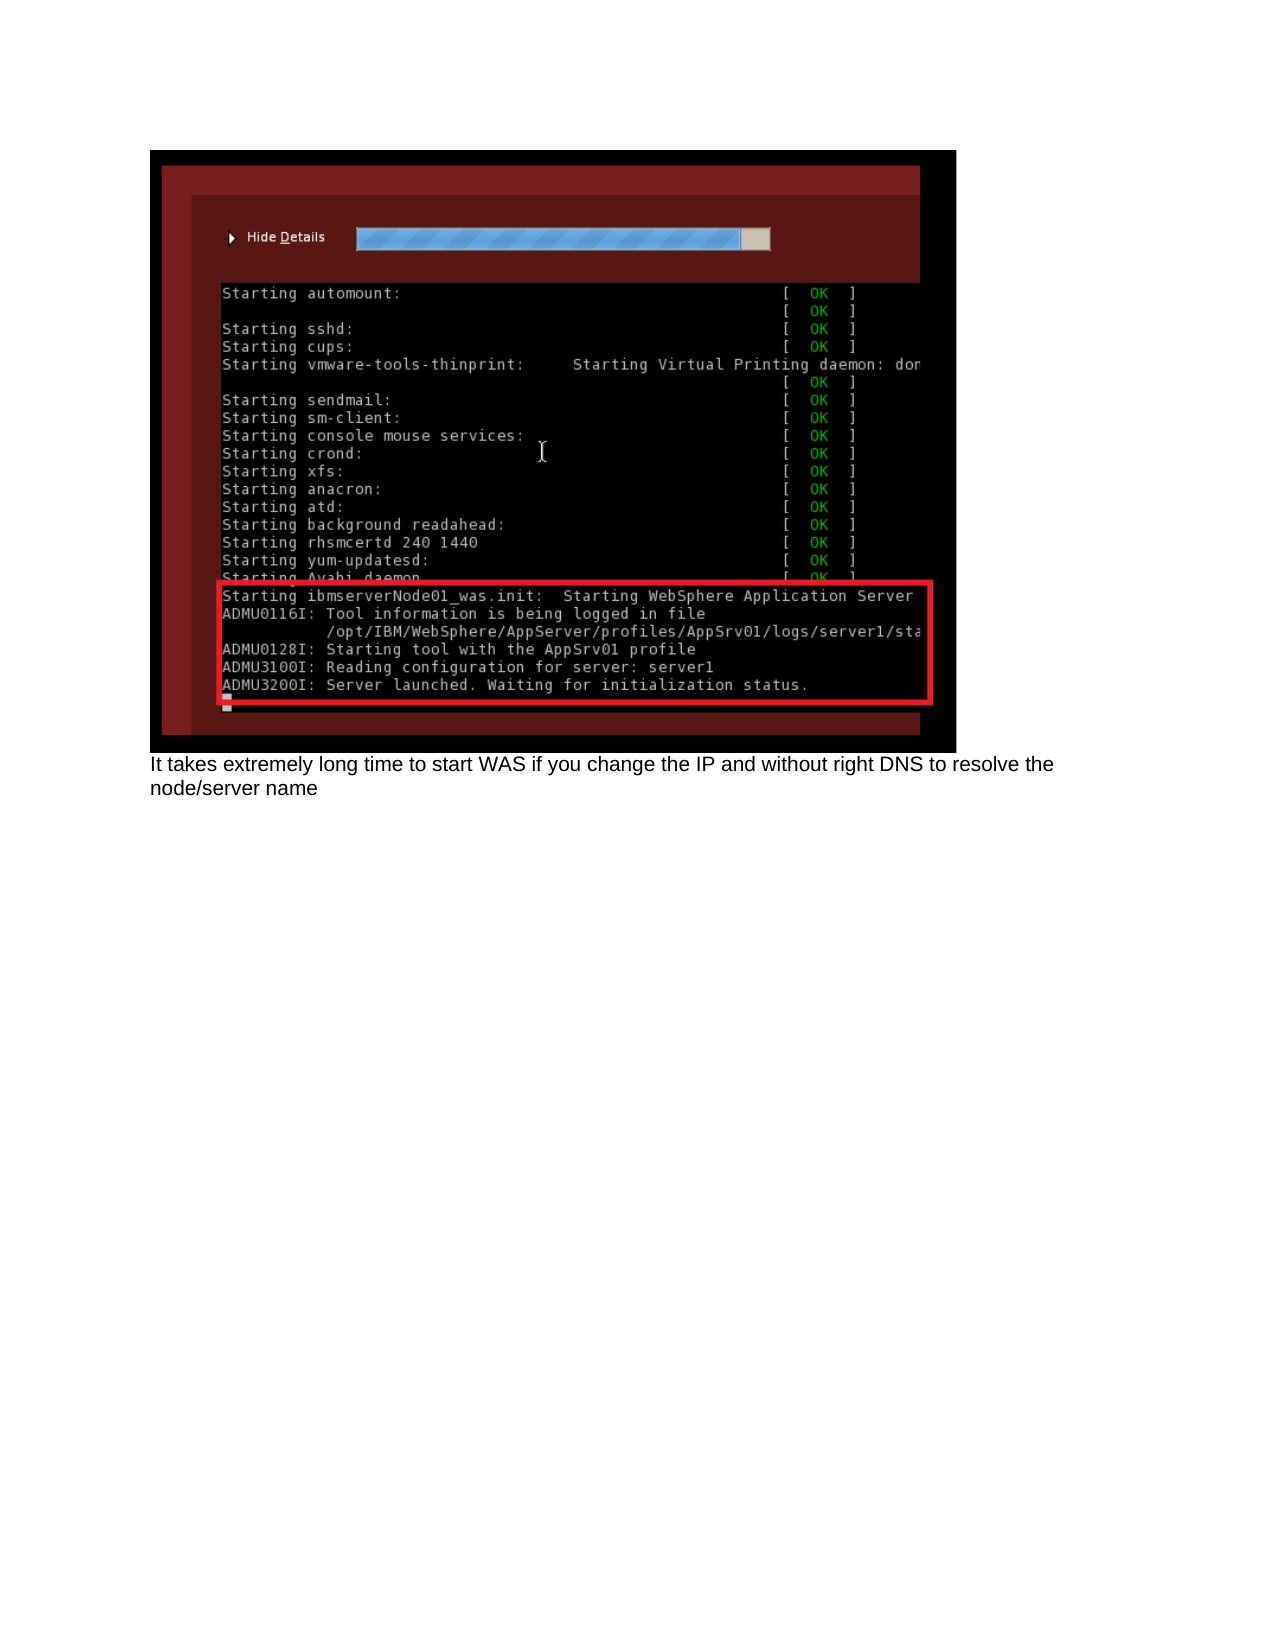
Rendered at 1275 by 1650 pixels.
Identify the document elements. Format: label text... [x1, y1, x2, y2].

text It takes extremely long time to start WAS if you change the IP and without right DNS to resolve the node/server name [150, 752, 1125, 800]
picture [150, 150, 957, 753]
